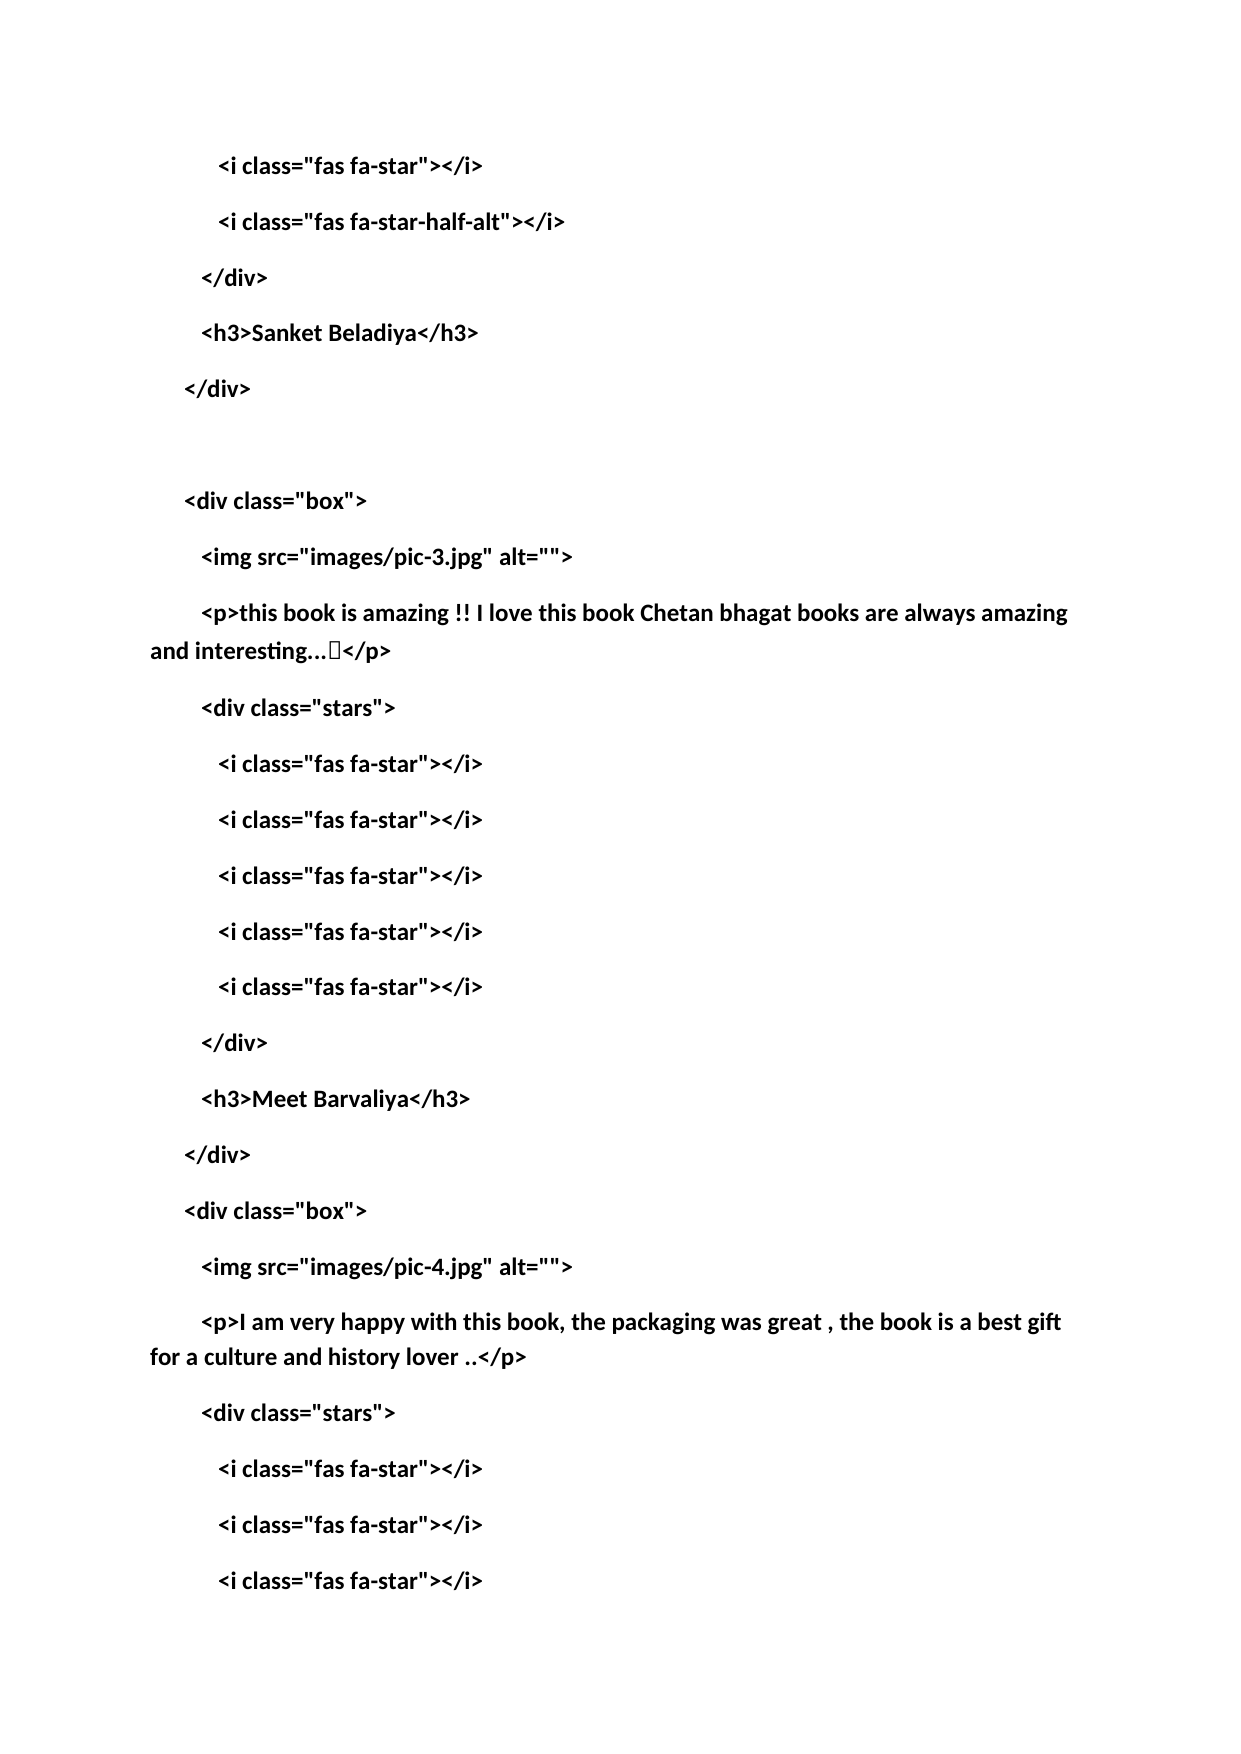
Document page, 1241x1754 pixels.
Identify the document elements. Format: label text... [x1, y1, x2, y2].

text <h3>Meet Barvaliya</h3> [150, 1083, 1090, 1114]
text <div class="box"> [150, 1195, 1090, 1225]
text <div class="stars"> [150, 1397, 1090, 1428]
text <i class="fas fa-star"></i> [150, 916, 1090, 946]
text <i class="fas fa-star"></i> [150, 1565, 1090, 1595]
text </div> [150, 1027, 1090, 1058]
text <p>I am very happy with this book, the packaging was great , the book is a best gift for a culture and history lover ..</p> [150, 1306, 1090, 1372]
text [150, 150, 1090, 181]
text <i class="fas fa-star"></i> [150, 748, 1090, 779]
text <i class="fas fa-star-half-alt"></i> [150, 206, 1090, 236]
text </div> [150, 262, 1090, 292]
text <i class="fas fa-star"></i> [150, 1509, 1090, 1539]
text <img src="images/pic-3.jpg" alt=""> [150, 541, 1090, 571]
text <div class="box"> [150, 485, 1090, 516]
text <img src="images/pic-4.jpg" alt=""> [150, 1251, 1090, 1281]
text <div class="stars"> [150, 692, 1090, 723]
text <p>this book is amazing !! I love this book Chetan bhagat books are always amazing and interesting...💛</p> [150, 597, 1090, 666]
text <i class="fas fa-star"></i> [150, 971, 1090, 1002]
text </div> [150, 373, 1090, 404]
text <h3>Sanket Beladiya</h3> [150, 317, 1090, 348]
text <i class="fas fa-star"></i> [150, 804, 1090, 834]
text <i class="fas fa-star"></i> [150, 860, 1090, 890]
text </div> [150, 1139, 1090, 1169]
text <i class="fas fa-star"></i> [150, 1453, 1090, 1484]
